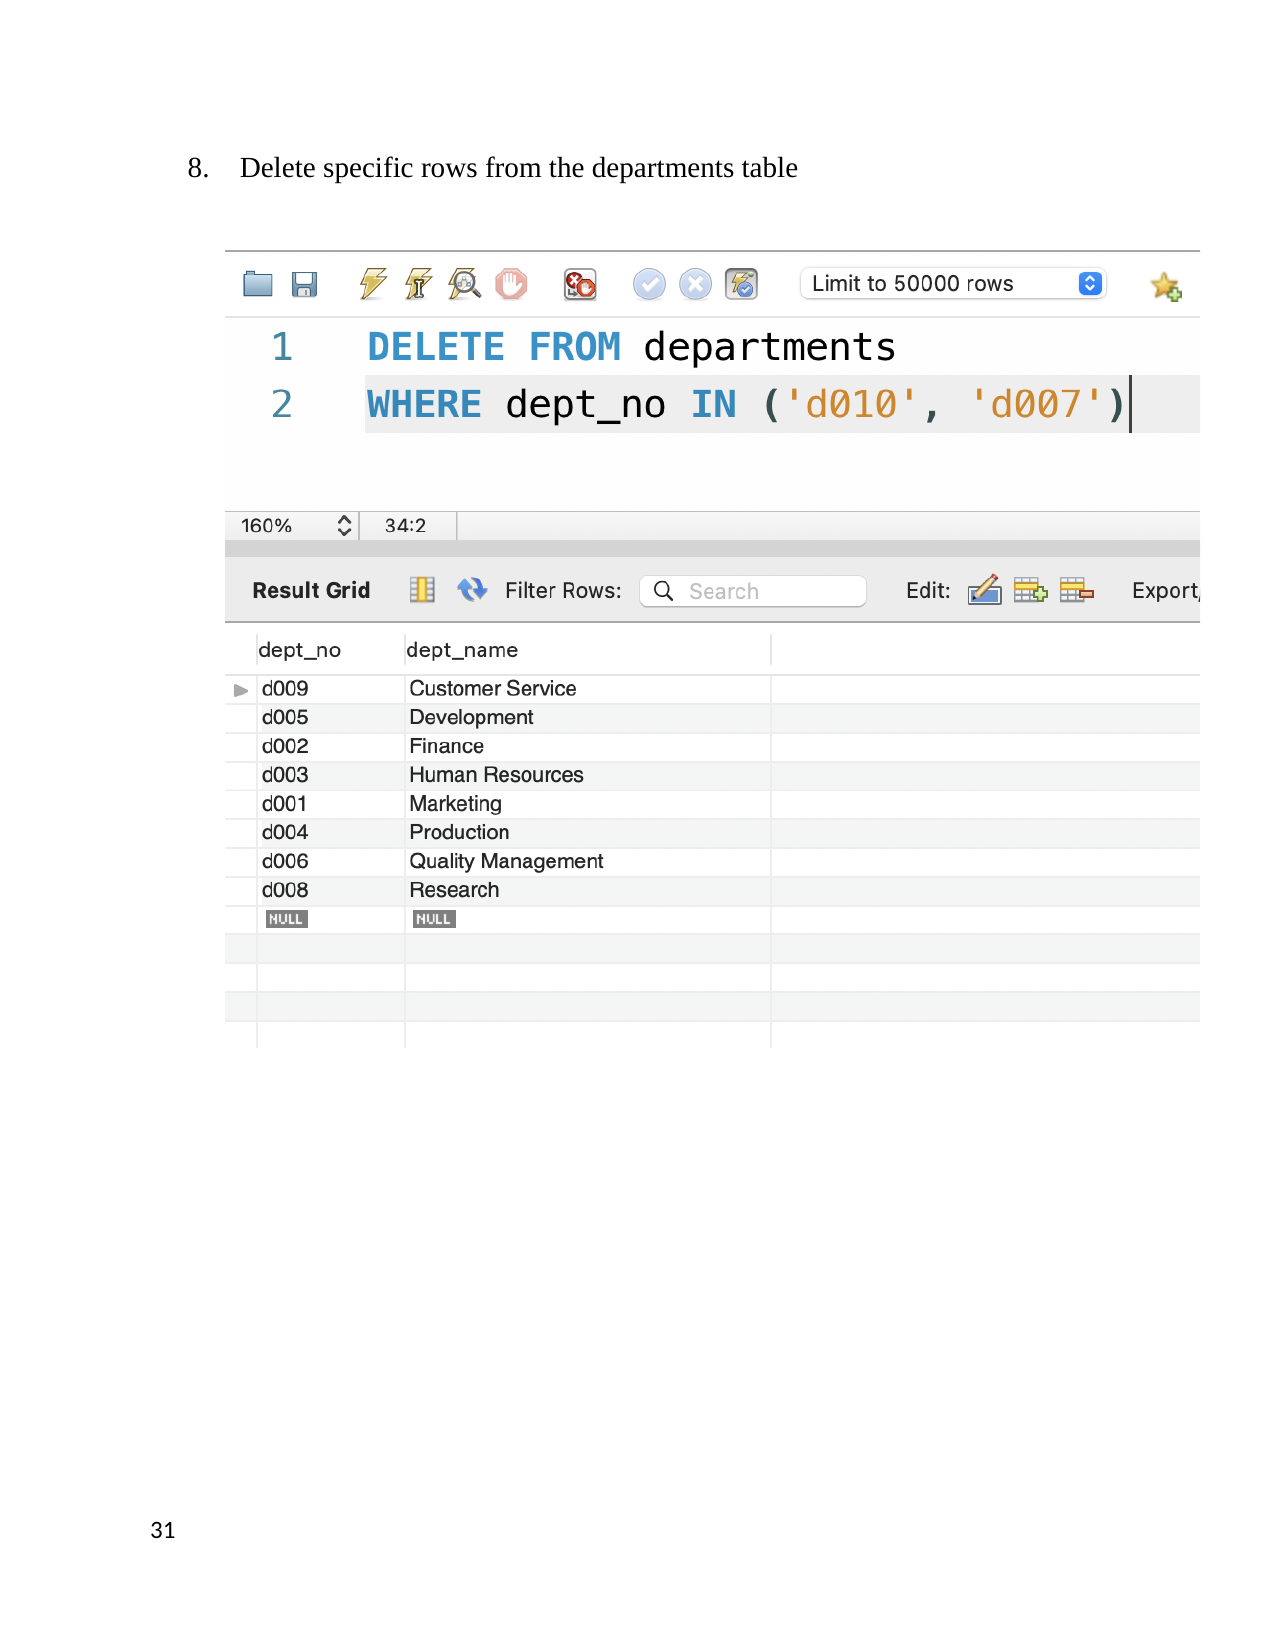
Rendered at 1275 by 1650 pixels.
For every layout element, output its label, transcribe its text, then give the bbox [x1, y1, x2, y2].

picture [225, 250, 1200, 1048]
list Delete specific rows from the departments table [187, 150, 1125, 183]
